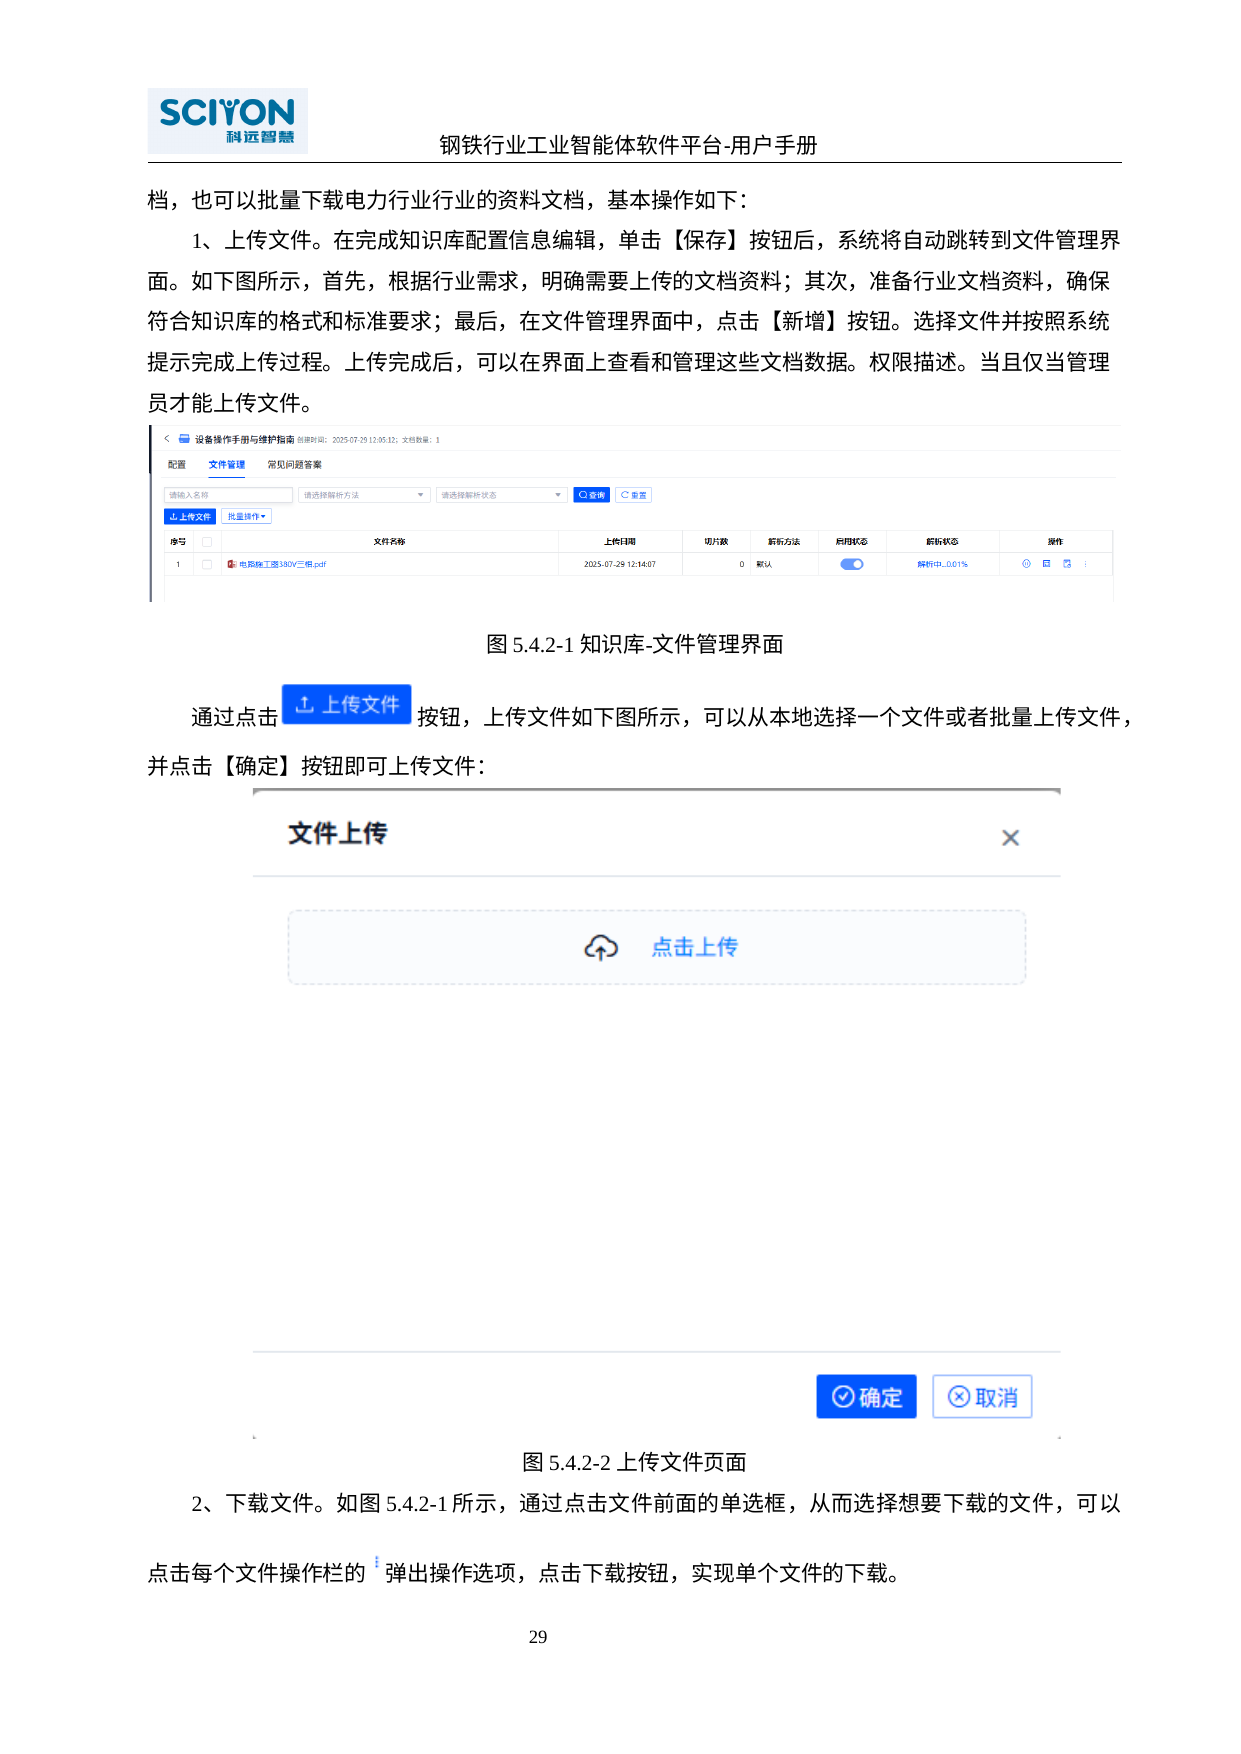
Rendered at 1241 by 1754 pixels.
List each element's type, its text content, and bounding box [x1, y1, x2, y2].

picture [366, 1545, 386, 1582]
text 图5.4.2-1 知识库-文件管理界面 [148, 627, 1122, 659]
picture [252, 788, 1061, 1439]
text 根据开发需求或项目交付人员需求，添加上传钢铁行业的的资料文档，如PDF、DOC、DOCX文档，也可以批量下载电力行业行业的资料文档，基本操作如下： [148, 182, 1122, 215]
list 1、上传文件。在完成知识库配置信息编辑，单击【保存】按钮后，系统将自动跳转到文件管理界面。如下图所示，首先，根据行业需求，明确需要上传的文档资料；其次，准备行业文档资料，确保符合知识库的格式和标准要求；最后，在文件管理界面中，点击【新增】按钮。选择文件并按照系统提示完成上传过程。上传完成后，可以在界面上查看和管理这些文档数据。权限描述。当且仅当管理员才能上传文件。 [148, 223, 1122, 418]
text 通过点击按钮，上传文件如下图所示，可以从本地选择一个文件或者批量上传文件，并点击【确定】按钮即可上传文件： [148, 675, 1122, 781]
picture [147, 88, 308, 154]
picture [279, 683, 418, 726]
list 2、下载文件。如图5.4.2-1所示，通过点击文件前面的单选框，从而选择想要下载的文件，可以点击每个文件操作栏的弹出操作选项，点击下载按钮，实现单个文件的下载。 [148, 1485, 1122, 1599]
picture [149, 425, 1121, 602]
text 图5.4.2-2 上传文件页面 [148, 1445, 1122, 1477]
